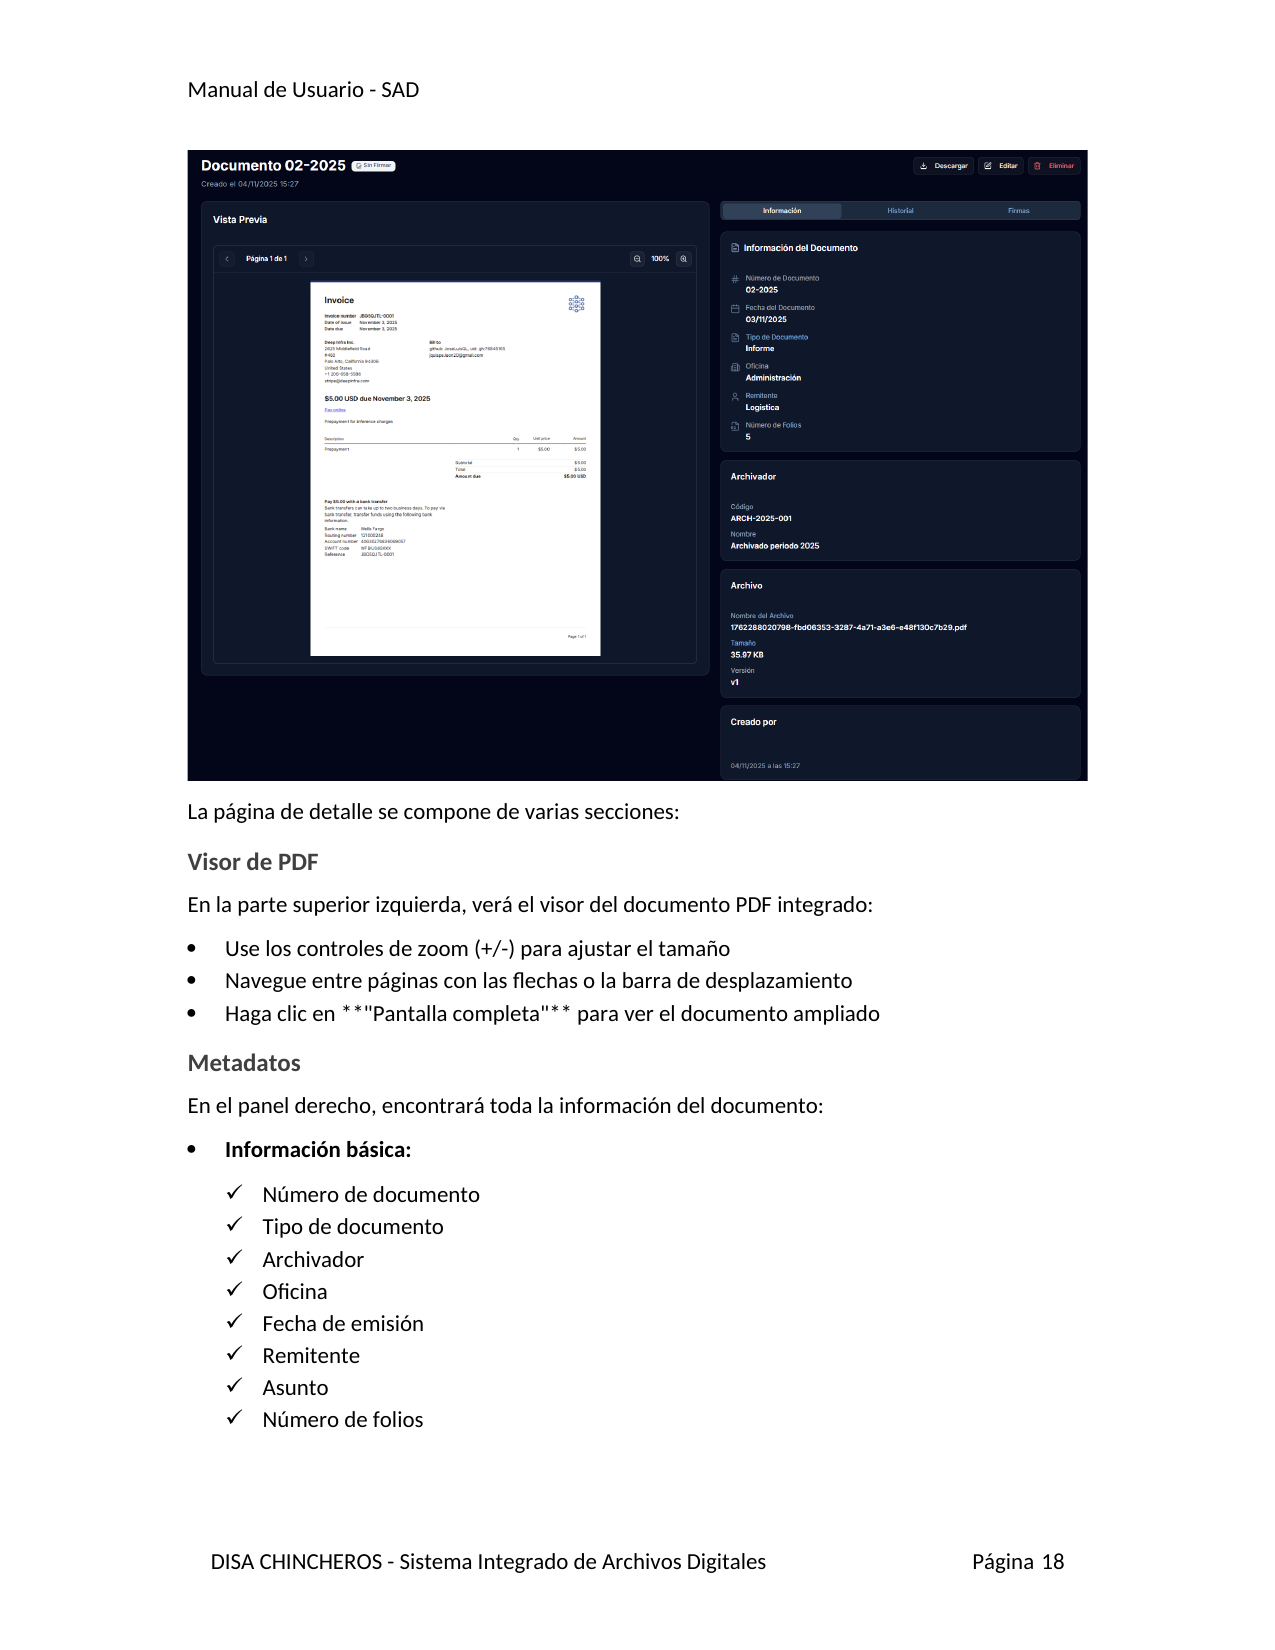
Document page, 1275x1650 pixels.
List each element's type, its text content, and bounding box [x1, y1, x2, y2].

list Remitente [225, 1341, 1087, 1369]
text En el panel derecho, encontrará toda la información del documento: [187, 1091, 1087, 1119]
subtitle Visor de PDF [187, 846, 1087, 877]
text En la parte superior izquierda, verá el visor del documento PDF integrado: [187, 890, 1087, 918]
list Información básica: [187, 1136, 1087, 1164]
list Asunto [225, 1373, 1087, 1401]
list Número de folios [225, 1406, 1087, 1434]
text La página de detalle se compone de varias secciones: [187, 797, 1087, 826]
list Archivador [225, 1245, 1087, 1273]
subtitle Metadatos [187, 1048, 1087, 1078]
list Haga clic en **"Pantalla completa"** para ver el documento ampliado [187, 999, 1087, 1027]
picture [187, 150, 1088, 781]
list Oficina [225, 1277, 1087, 1305]
list Navegue entre páginas con las flechas o la barra de desplazamiento [187, 967, 1087, 994]
list Tipo de documento [225, 1212, 1087, 1241]
list Use los controles de zoom (+/-) para ajustar el tamaño [187, 934, 1087, 962]
list Número de documento [225, 1180, 1087, 1208]
list Fecha de emisión [225, 1309, 1087, 1337]
